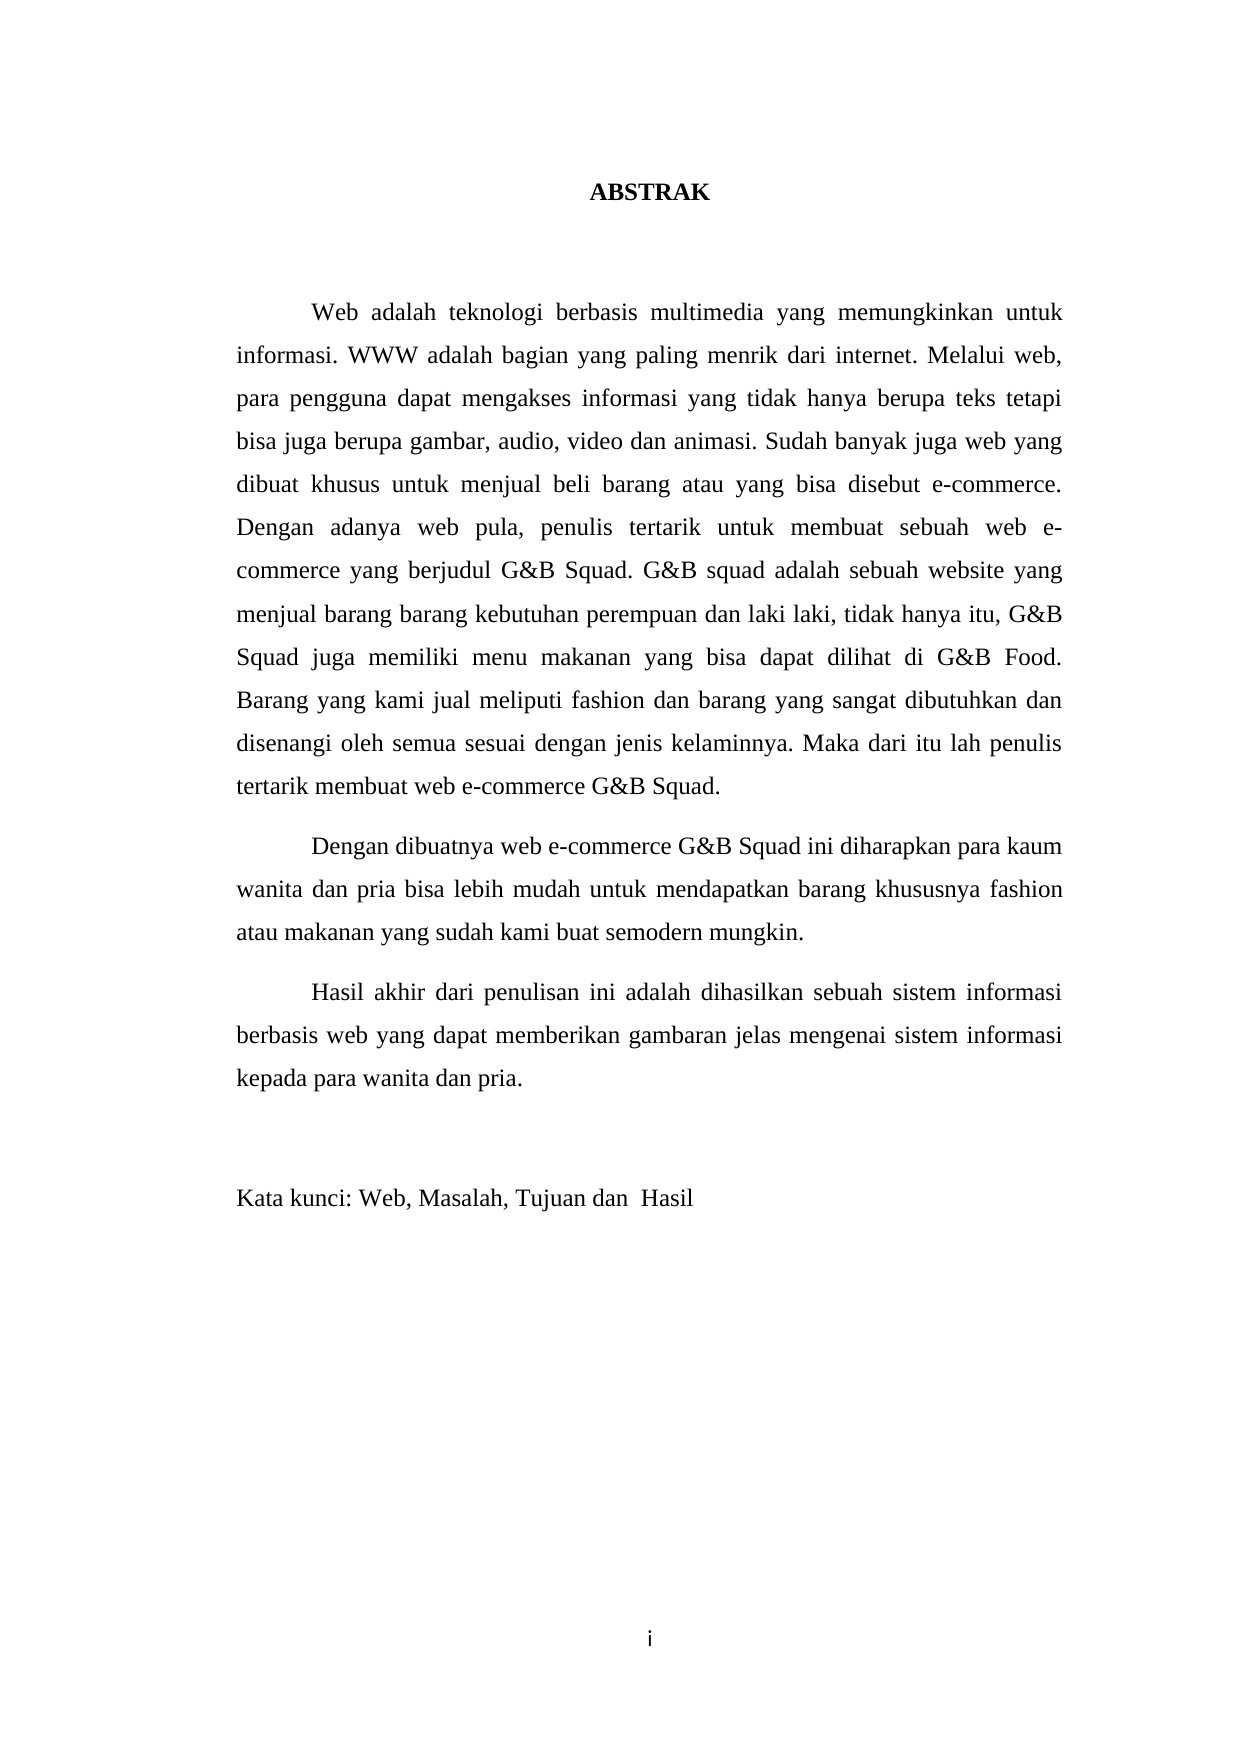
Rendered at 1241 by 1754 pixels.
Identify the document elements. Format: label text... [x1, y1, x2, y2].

text Kata kunci: Web, Masalah, Tujuan dan Hasil [236, 1183, 1063, 1212]
text Dengan dibuatnya web e-commerce G&B Squad ini diharapkan para kaum wanita dan pria bisa lebih mudah untuk mendapatkan barang khususnya fashion atau makanan yang sudah kami buat semodern mungkin. [236, 831, 1063, 946]
text ABSTRAK [236, 177, 1063, 206]
text Hasil akhir dari penulisan ini adalah dihasilkan sebuah sistem informasi berbasis web yang dapat memberikan gambaran jelas mengenai sistem informasi kepada para wanita dan pria. [236, 977, 1063, 1092]
text Web adalah teknologi berbasis multimedia yang memungkinkan untuk informasi. WWW adalah bagian yang paling menrik dari internet. Melalui web, para pengguna dapat mengakses informasi yang tidak hanya berupa teks tetapi bisa juga berupa gambar, audio, video dan animasi. Sudah banyak juga web yang dibuat khusus untuk menjual beli barang atau yang bisa disebut e-commerce. Dengan adanya web pula, penulis tertarik untuk membuat sebuah web e-commerce yang berjudul G&B Squad. G&B squad adalah sebuah website yang menjual barang barang kebutuhan perempuan dan laki laki, tidak hanya itu, G&B Squad juga memiliki menu makanan yang bisa dapat dilihat di G&B Food. Barang yang kami jual meliputi fashion dan barang yang sangat dibutuhkan dan disenangi oleh semua sesuai dengan jenis kelaminnya. Maka dari itu lah penulis tertarik membuat web e-commerce G&B Squad. [236, 297, 1063, 800]
